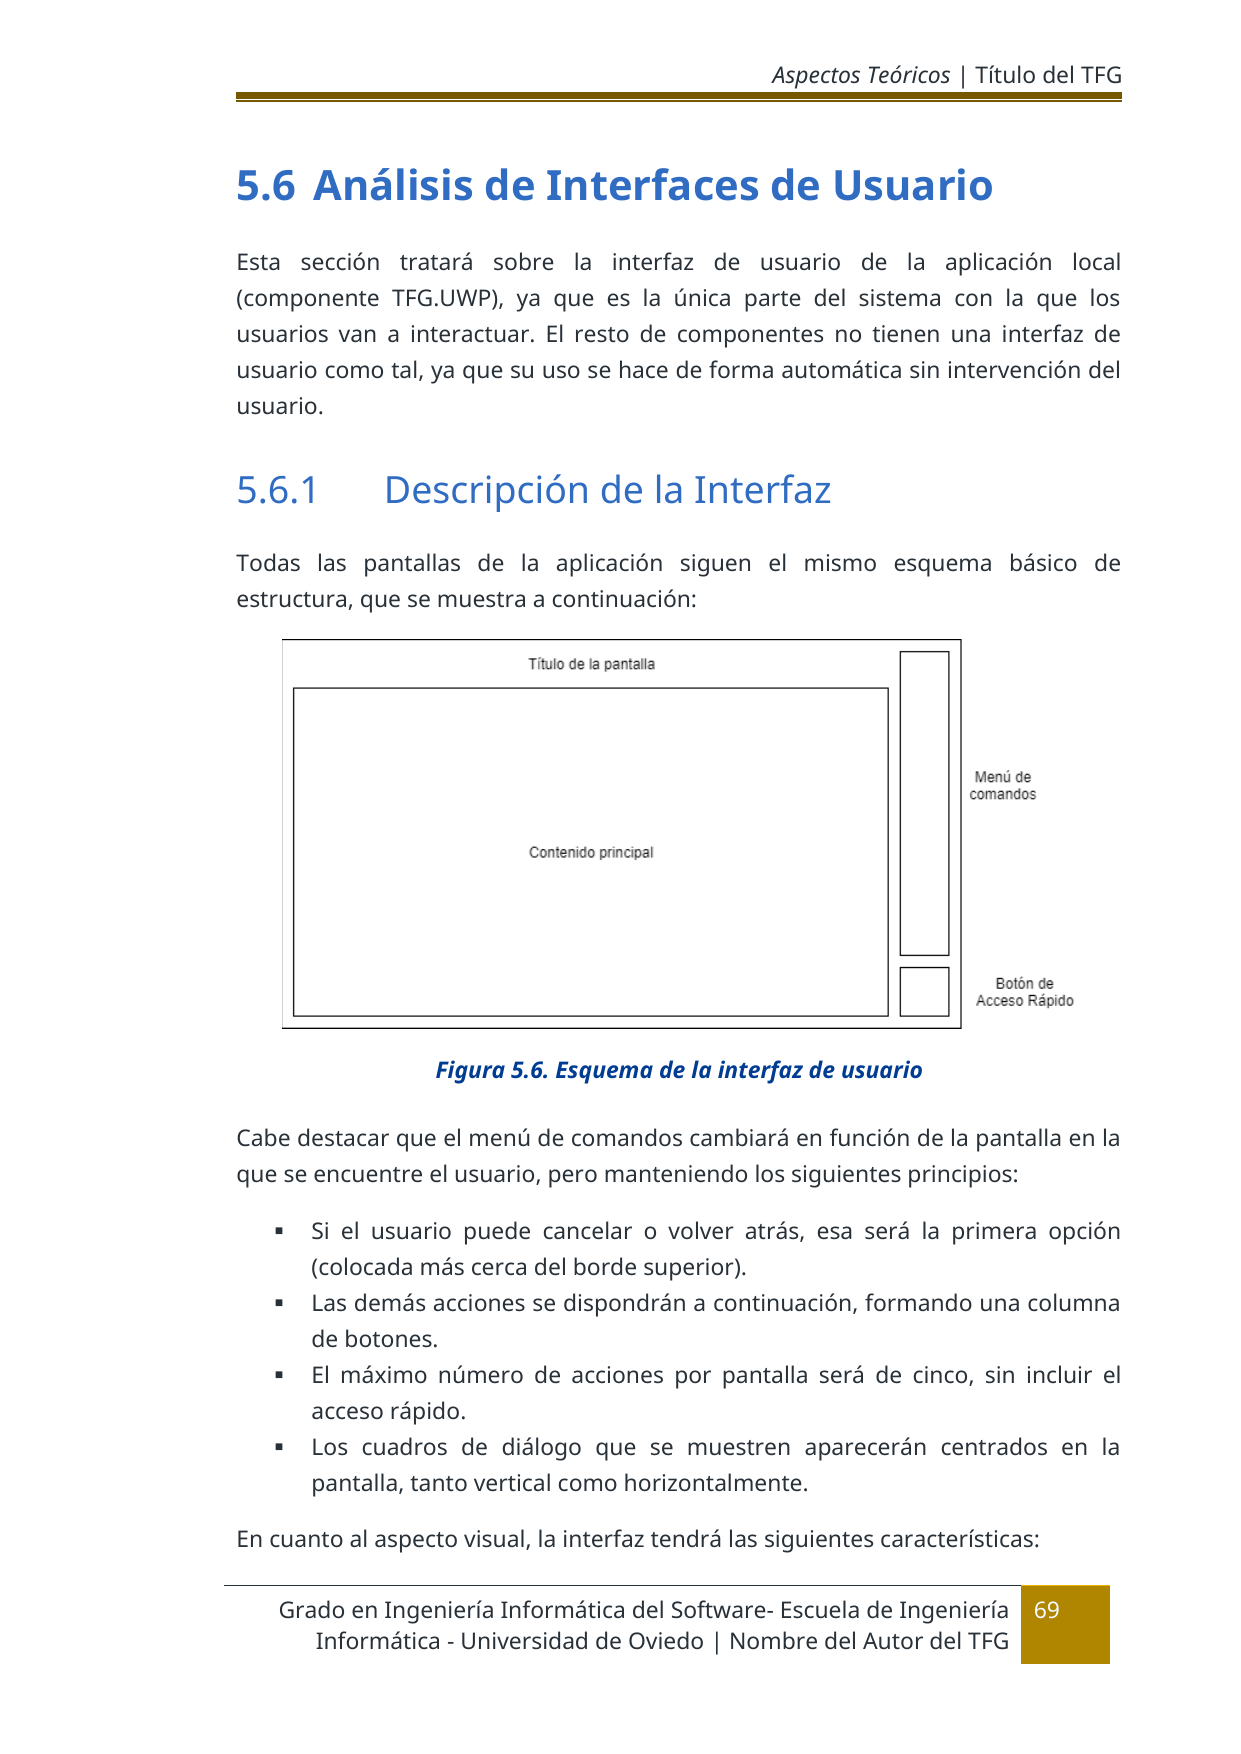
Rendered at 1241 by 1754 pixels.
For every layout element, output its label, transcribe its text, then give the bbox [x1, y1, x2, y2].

picture [282, 639, 1077, 1029]
subtitle Análisis de Interfaces de Usuario [236, 156, 1122, 212]
list Las demás acciones se dispondrán a continuación, formando una columna de botones. [274, 1287, 1122, 1354]
text Todas las pantallas de la aplicación siguen el mismo esquema básico de estructura, que se muestra a continuación: [236, 547, 1122, 614]
text En cuanto al aspecto visual, la interfaz tendrá las siguientes características: [236, 1523, 1122, 1555]
list Si el usuario puede cancelar o volver atrás, esa será la primera opción (colocada más cerca del borde superior). [274, 1215, 1122, 1282]
list El máximo número de acciones por pantalla será de cinco, sin incluir el acceso rápido. [274, 1359, 1122, 1426]
text Cabe destacar que el menú de comandos cambiará en función de la pantalla en la que se encuentre el usuario, pero manteniendo los siguientes principios: [236, 1122, 1122, 1189]
subtitle Descripción de la Interfaz [236, 463, 1122, 514]
text Figura 5.6. Esquema de la interfaz de usuario [236, 1054, 1122, 1085]
list Los cuadros de diálogo que se muestren aparecerán centrados en la pantalla, tanto vertical como horizontalmente. [274, 1431, 1122, 1498]
text Esta sección tratará sobre la interfaz de usuario de la aplicación local (componente TFG.UWP), ya que es la única parte del sistema con la que los usuarios van a interactuar. El resto de componentes no tienen una interfaz de usuario como tal, ya que su uso se hace de forma automática sin intervención del usuario. [236, 246, 1122, 421]
